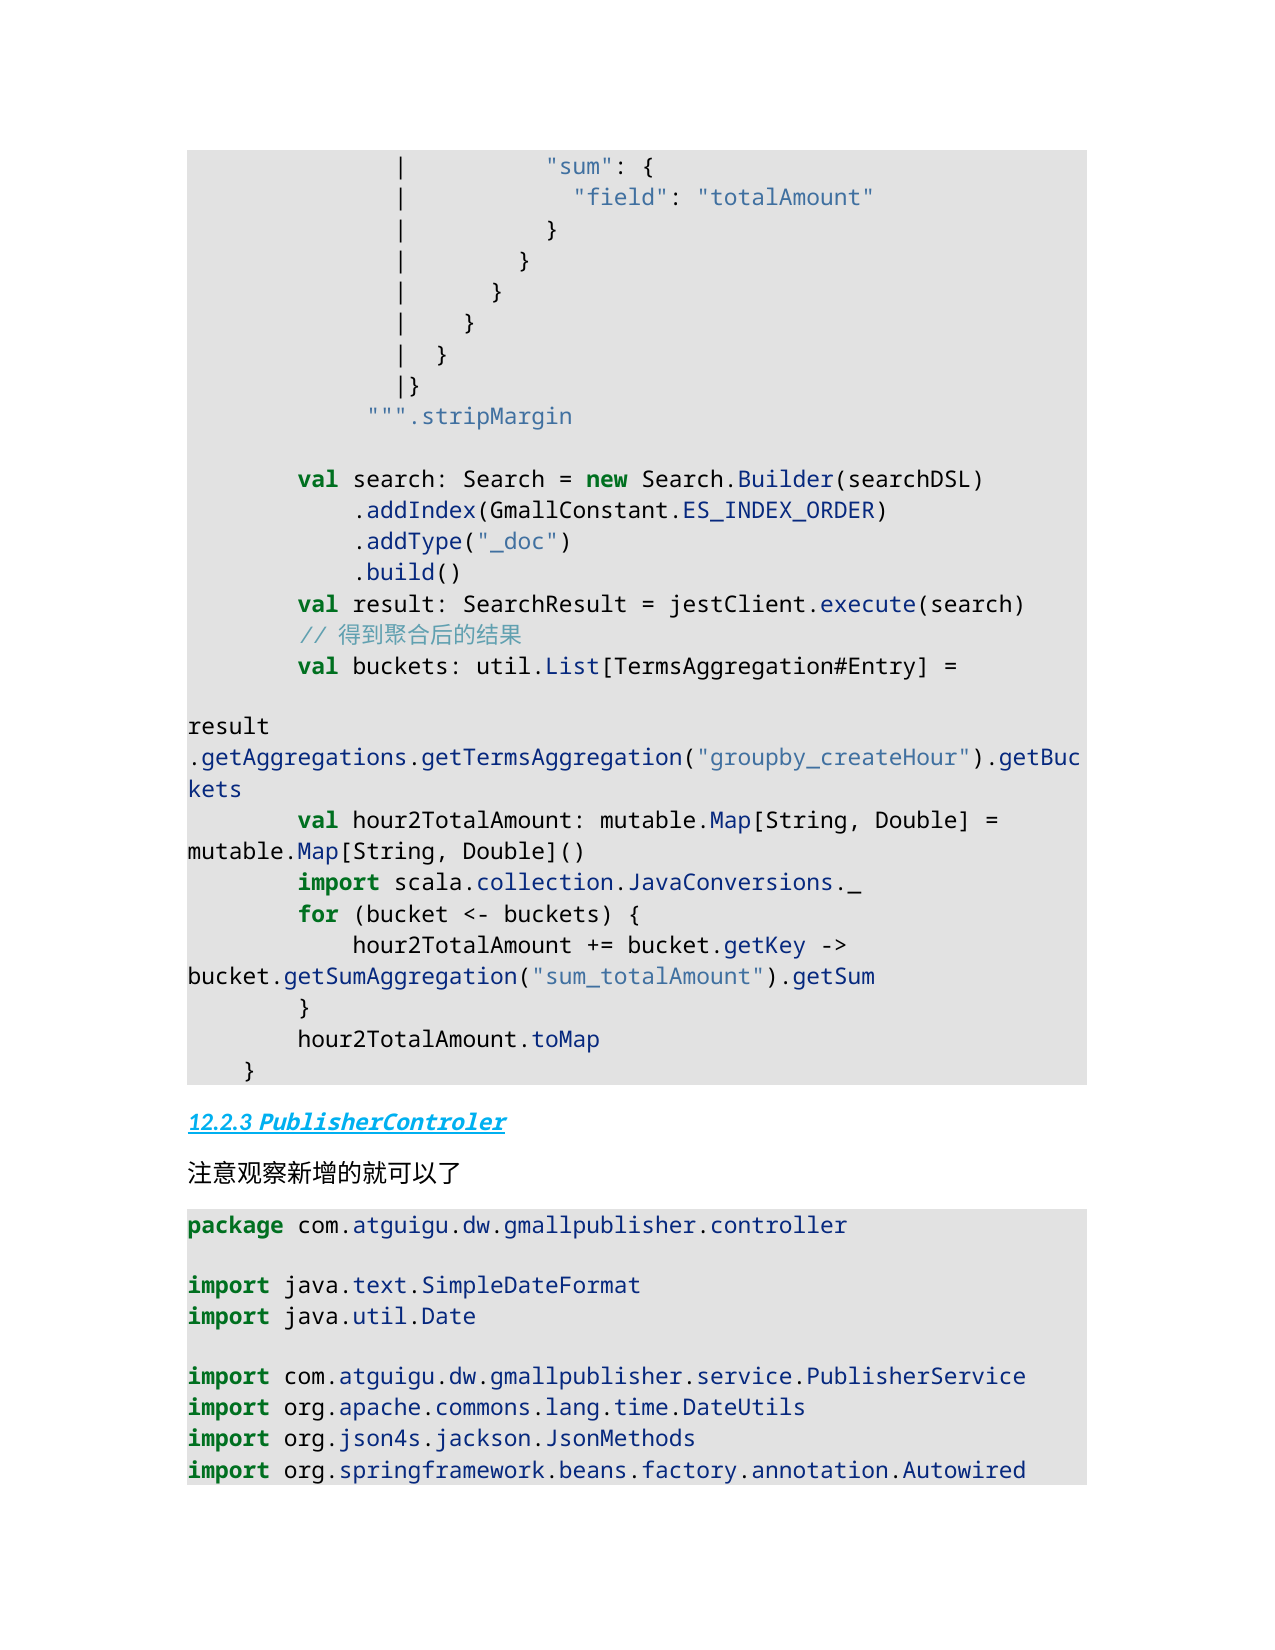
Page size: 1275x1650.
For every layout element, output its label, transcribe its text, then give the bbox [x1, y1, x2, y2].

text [187, 1209, 1087, 1485]
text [187, 150, 1087, 1085]
text 注意观察新增的就可以了 [187, 1156, 1087, 1190]
subtitle 12.2.3 PublisherControler [187, 1106, 1087, 1137]
